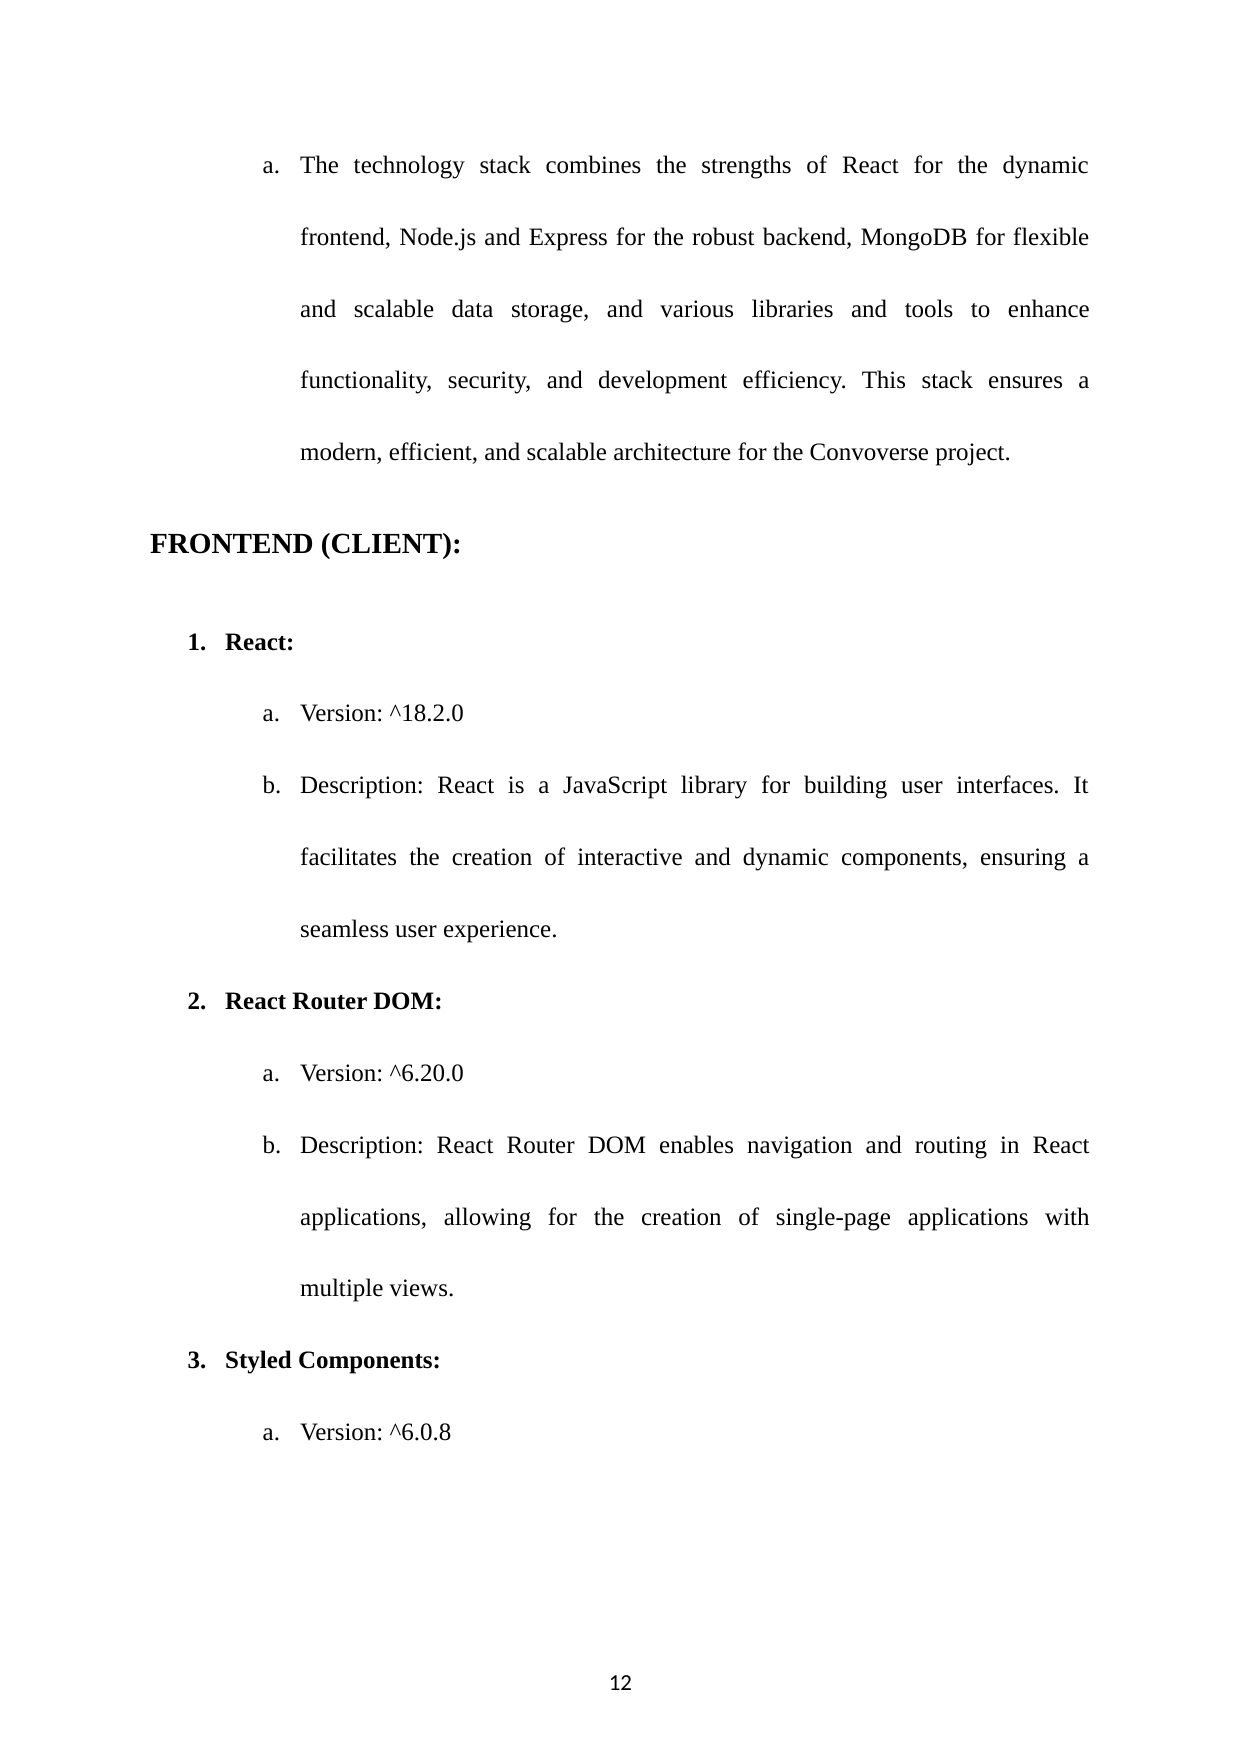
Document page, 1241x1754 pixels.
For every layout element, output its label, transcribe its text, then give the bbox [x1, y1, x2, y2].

list The technology stack combines the strengths of React for the dynamic frontend, Node.js and Express for the robust backend, MongoDB for flexible and scalable data storage, and various libraries and tools to enhance functionality, security, and development efficiency. This stack ensures a modern, efficient, and scalable architecture for the Convoverse project. [262, 150, 1090, 466]
list Version: ^6.0.8 [262, 1417, 1090, 1446]
list React Router DOM: [187, 986, 1090, 1015]
list Description: React is a JavaScript library for building user interfaces. It facilitates the creation of interactive and dynamic components, ensuring a seamless user experience. [262, 770, 1090, 943]
list Version: ^6.20.0 [262, 1058, 1090, 1087]
list React: [187, 627, 1090, 655]
list Version: ^18.2.0 [262, 698, 1090, 727]
text FRONTEND (CLIENT): [150, 526, 1090, 559]
list Description: React Router DOM enables navigation and routing in React applications, allowing for the creation of single-page applications with multiple views. [262, 1130, 1090, 1302]
list Styled Components: [187, 1345, 1090, 1374]
